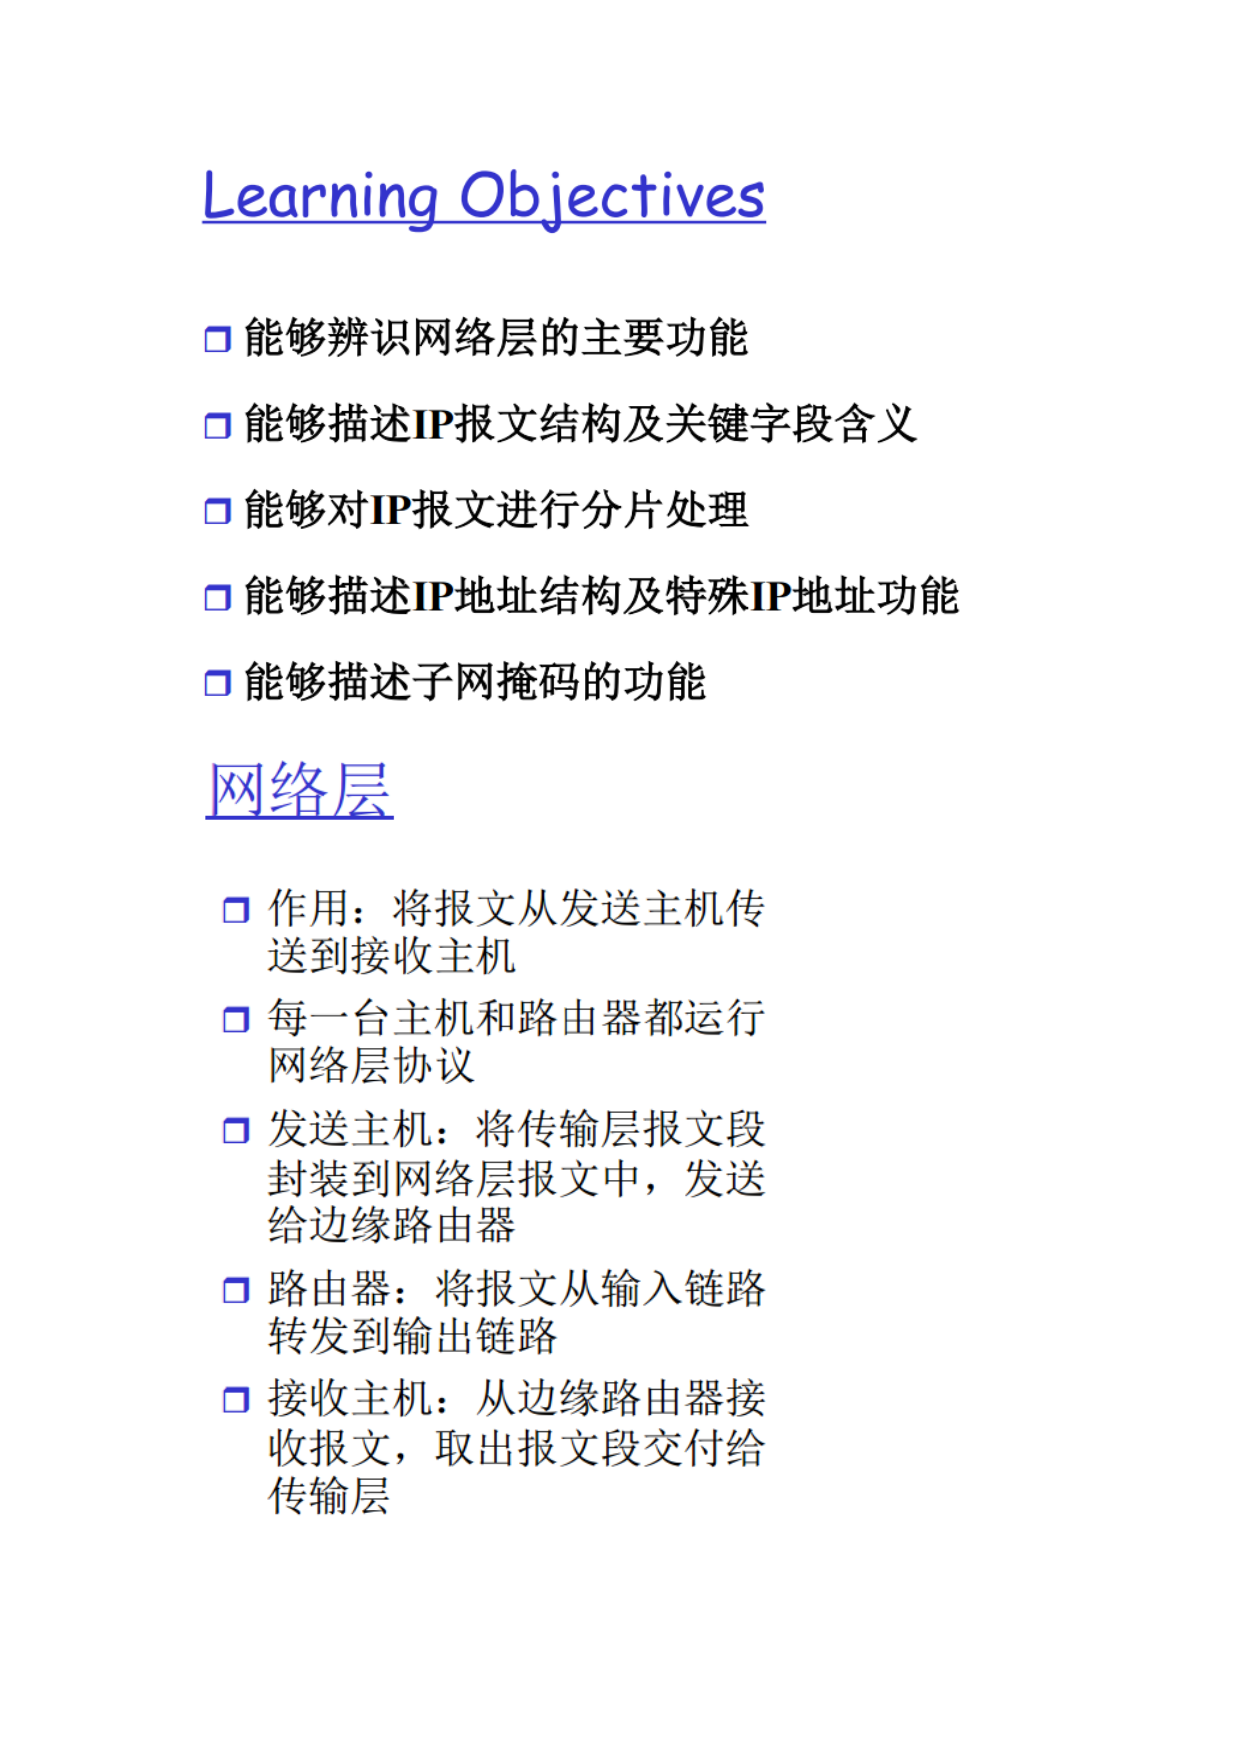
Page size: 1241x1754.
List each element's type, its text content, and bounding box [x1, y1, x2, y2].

picture [187, 162, 1053, 720]
picture [187, 747, 799, 1546]
